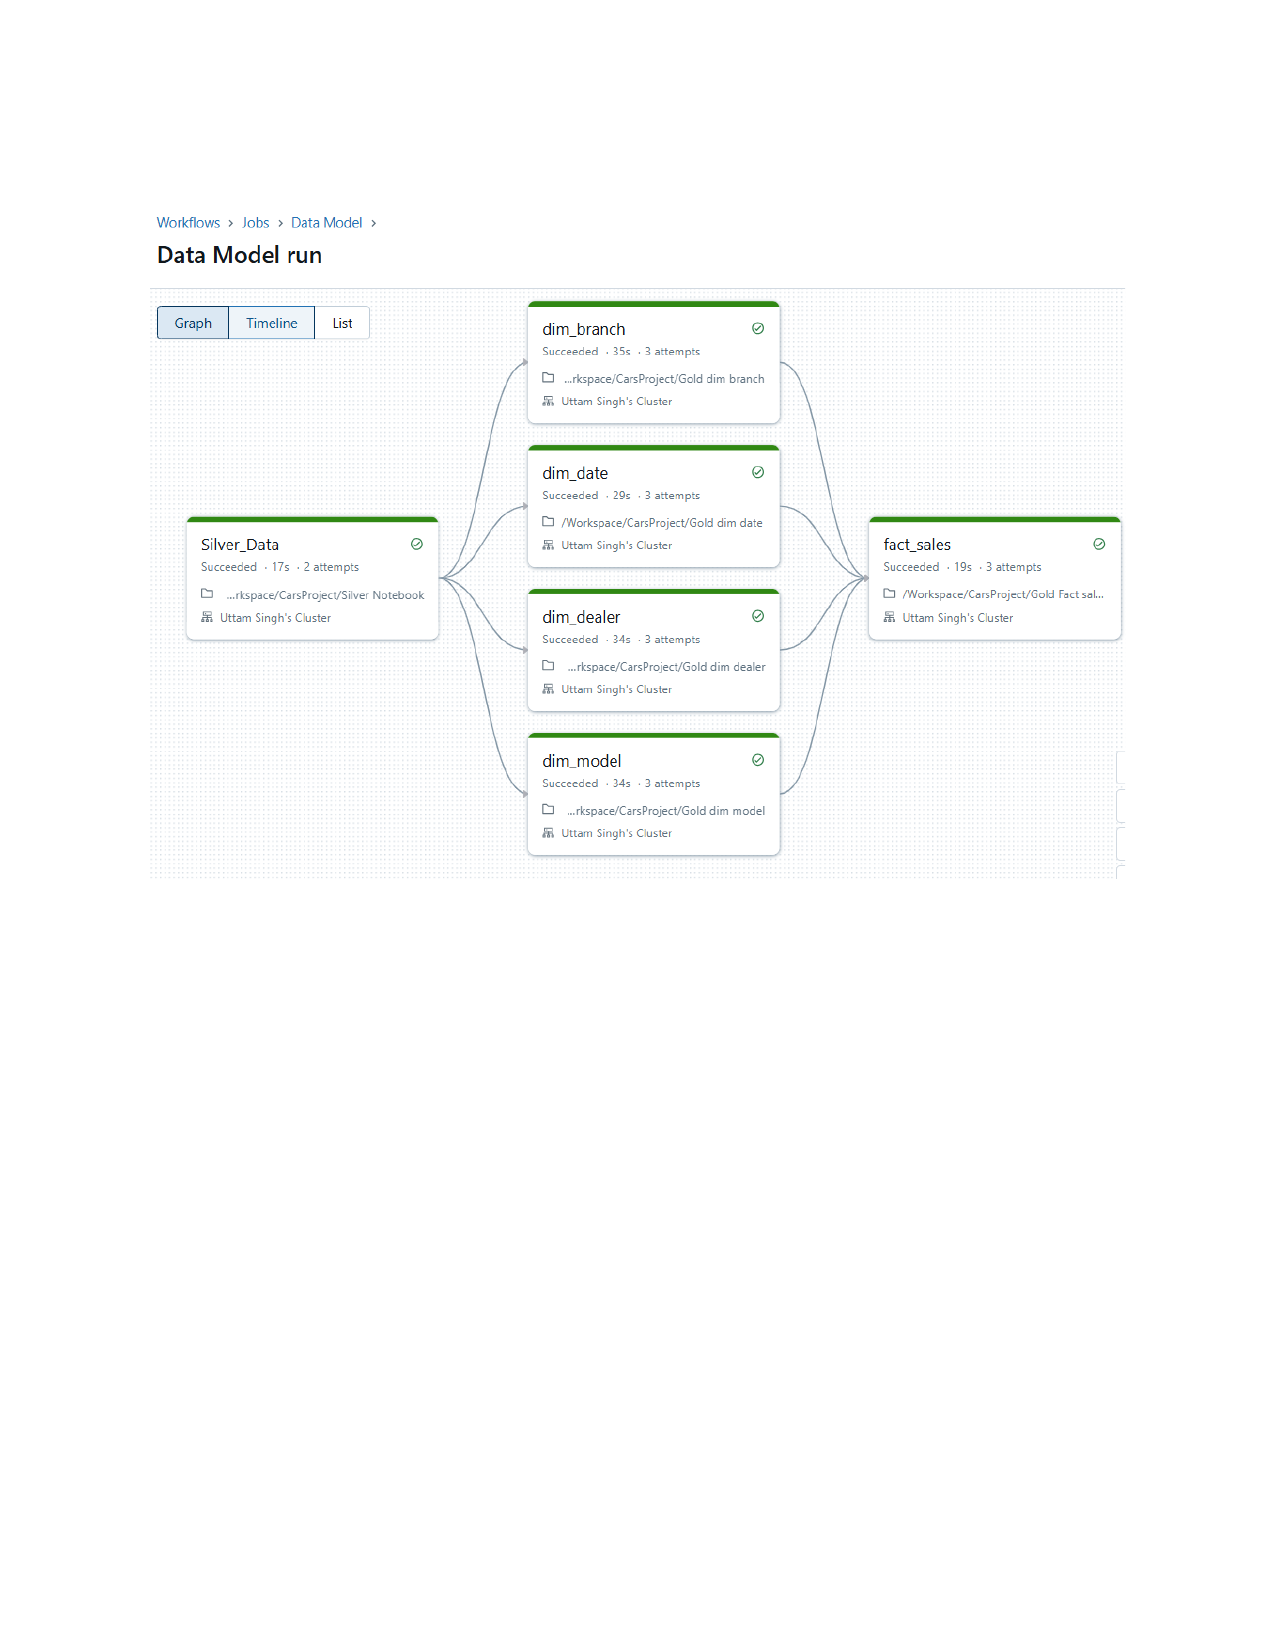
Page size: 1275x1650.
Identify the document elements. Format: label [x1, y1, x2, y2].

picture [150, 196, 1125, 879]
